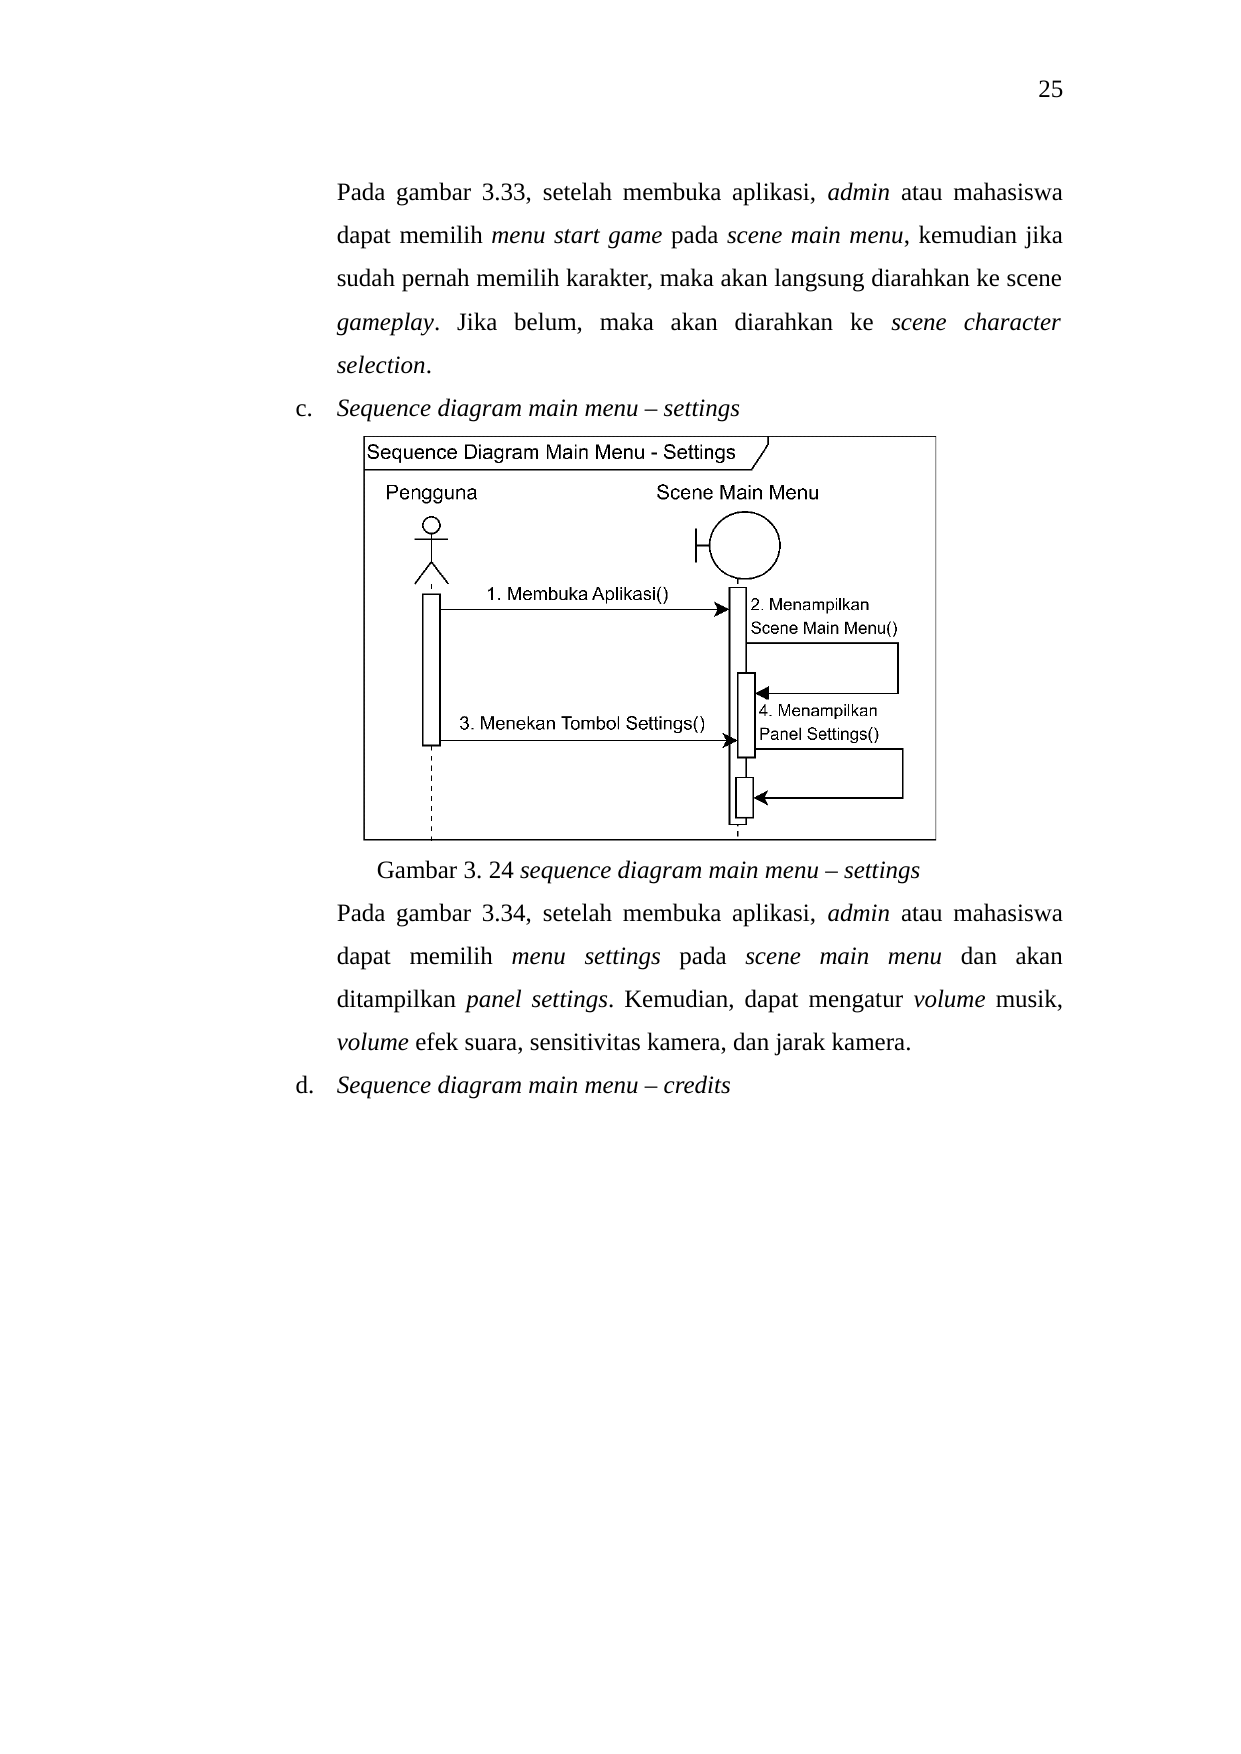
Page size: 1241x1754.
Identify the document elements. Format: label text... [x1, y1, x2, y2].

list Sequence diagram main menu – credits [295, 1070, 1063, 1099]
text Pada gambar 3.33, setelah membuka aplikasi, admin atau mahasiswa dapat memilih menu start game pada scene main menu, kemudian jika sudah pernah memilih karakter, maka akan langsung diarahkan ke scene gameplay. Jika belum, maka akan diarahkan ke scene character selection. [337, 177, 1063, 378]
text Pada gambar 3.34, setelah membuka aplikasi, admin atau mahasiswa dapat memilih menu settings pada scene main menu dan akan ditampilkan panel settings. Kemudian, dapat mengatur volume musik, volume efek suara, sensitivitas kamera, dan jarak kamera. [337, 898, 1063, 1056]
list Sequence diagram main menu – settings [295, 393, 1063, 422]
picture [363, 436, 937, 841]
